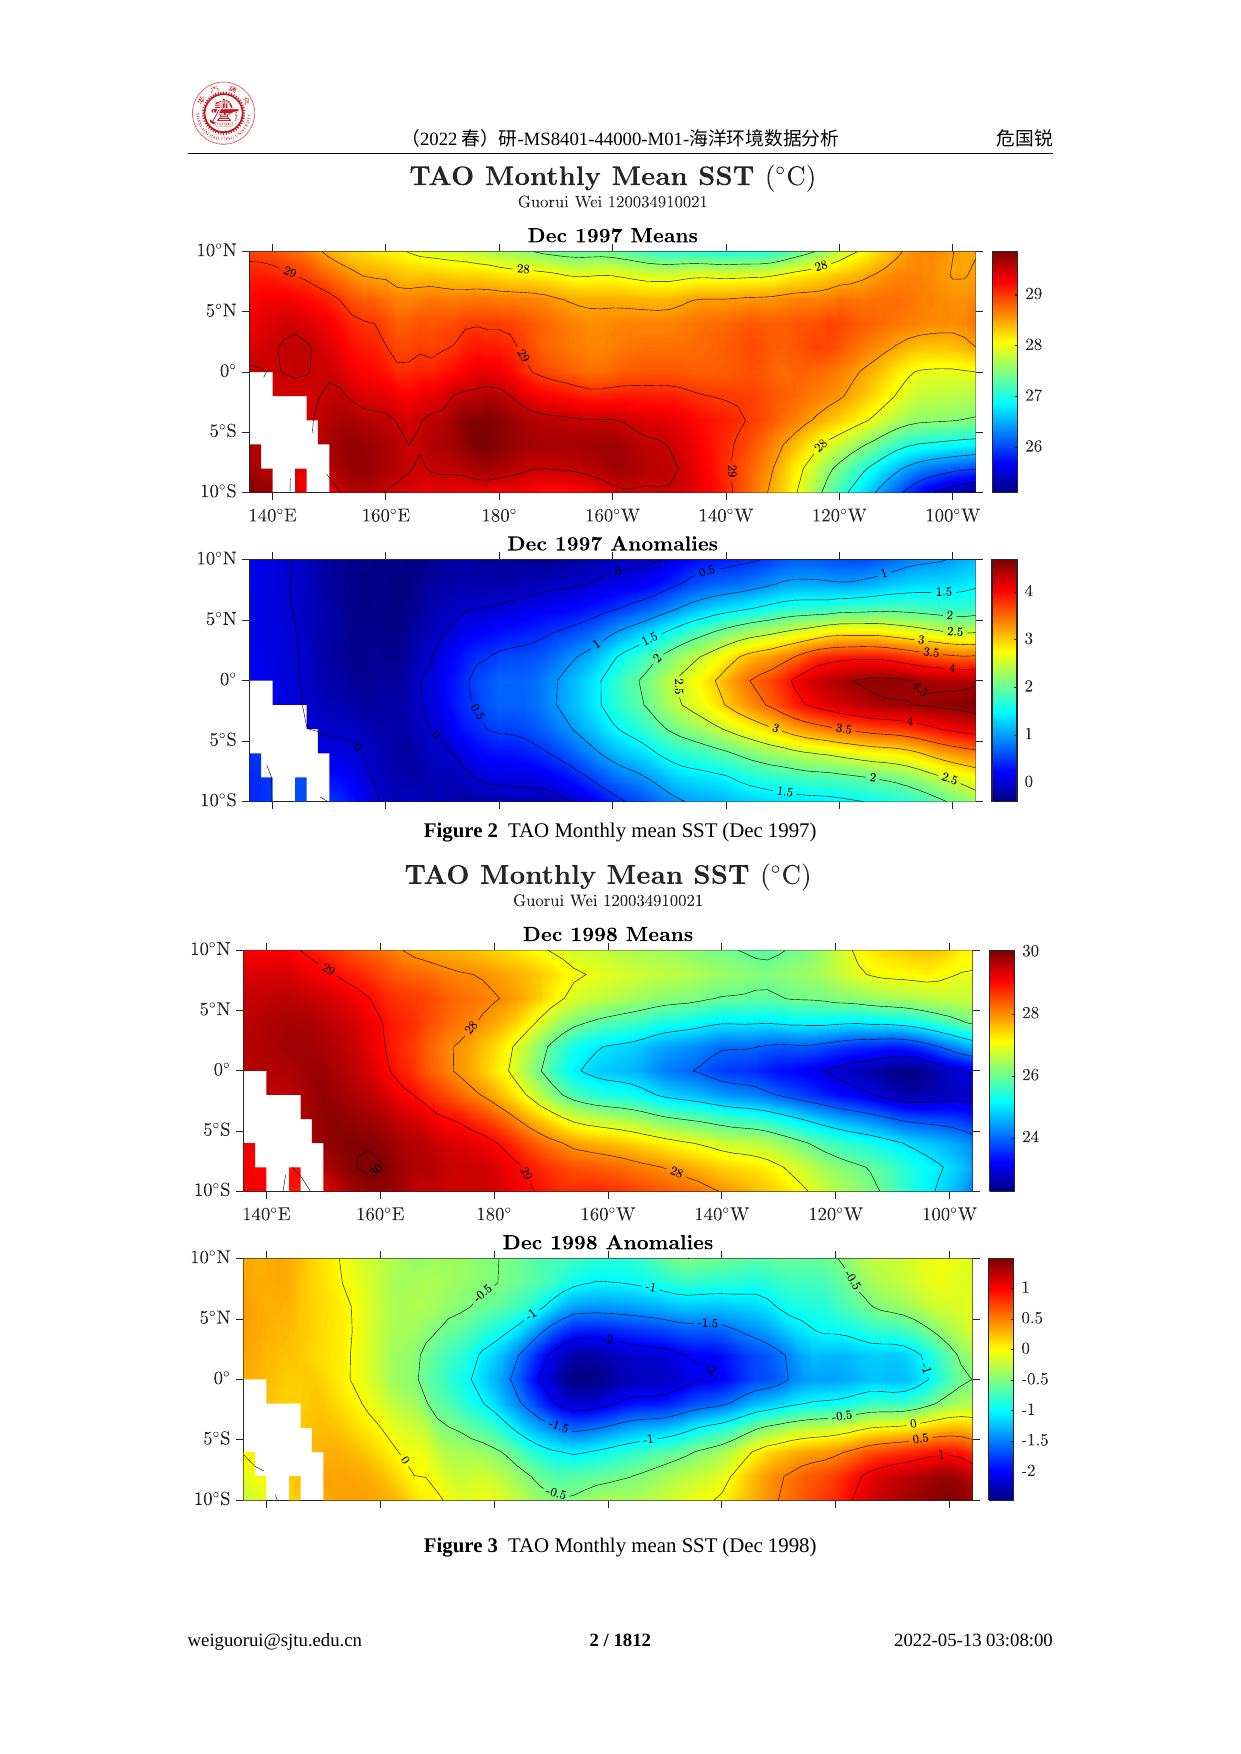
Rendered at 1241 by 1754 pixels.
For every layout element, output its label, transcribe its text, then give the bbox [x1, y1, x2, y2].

text Figure 3 TAO Monthly mean SST (Dec 1998) [187, 1529, 1053, 1562]
text Figure 2 TAO Monthly mean SST (Dec 1997) [187, 814, 1053, 847]
picture [188, 77, 259, 148]
